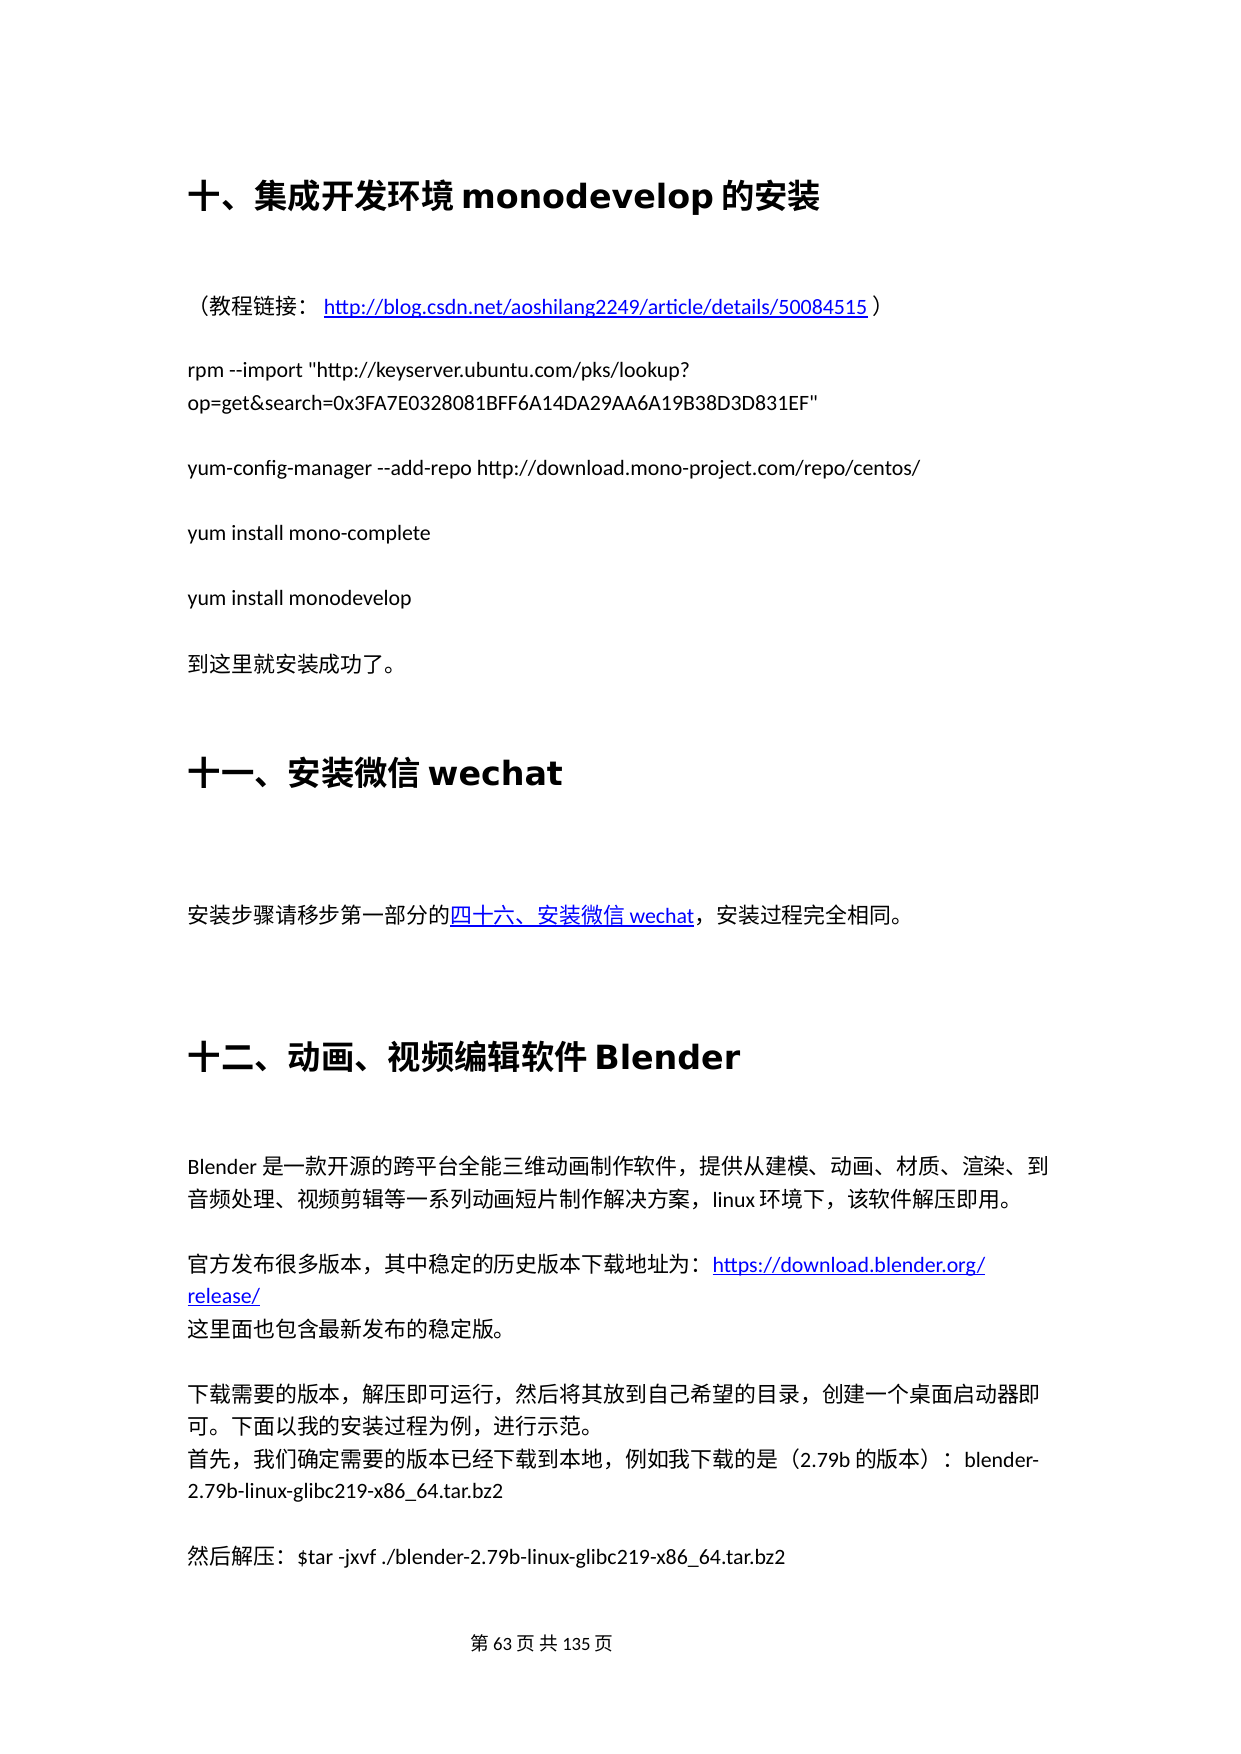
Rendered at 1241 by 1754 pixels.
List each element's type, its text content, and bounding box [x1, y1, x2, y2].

text yum install monodevelop [187, 581, 1053, 614]
text 首先，我们确定需要的版本已经下载到本地，例如我下载的是（2.79b的版本）：blender-2.79b-linux-glibc219-x86_64.tar.bz2 [187, 1441, 1053, 1506]
text 这里面也包含最新发布的稳定版。 [187, 1311, 1053, 1344]
subtitle 十一、安装微信wechat [187, 738, 1053, 803]
text （教程链接： http://blog.csdn.net/aoshilang2249/article/details/50084515 ） [187, 289, 1053, 321]
text 官方发布很多版本，其中稳定的历史版本下载地址为：https://download.blender.org/release/ [187, 1246, 1053, 1311]
text 到这里就安装成功了。 [187, 646, 1053, 679]
subtitle 十、集成开发环境monodevelop的安装 [187, 162, 1053, 227]
text Blender 是一款开源的跨平台全能三维动画制作软件，提供从建模、动画、材质、渲染、到音频处理、视频剪辑等一系列动画短片制作解决方案，linux环境下，该软件解压即用。 [187, 1149, 1053, 1214]
text 然后解压：$tar -jxvf ./blender-2.79b-linux-glibc219-x86_64.tar.bz2 [187, 1539, 1053, 1571]
subtitle 十二、动画、视频编辑软件Blender [187, 1022, 1053, 1087]
text rpm --import "http://keyserver.ubuntu.com/pks/lookup?op=get&search=0x3FA7E0328081BFF6A14DA29AA6A19B38D3D831EF" [187, 354, 1053, 419]
text yum install mono-complete [187, 516, 1053, 549]
text yum-config-manager --add-repo http://download.mono-project.com/repo/centos/ [187, 451, 1053, 484]
text 下载需要的版本，解压即可运行，然后将其放到自己希望的目录，创建一个桌面启动器即可。下面以我的安装过程为例，进行示范。 [187, 1376, 1053, 1441]
text 安装步骤请移步第一部分的四十六、安装微信wechat，安装过程完全相同。 [187, 898, 1053, 930]
